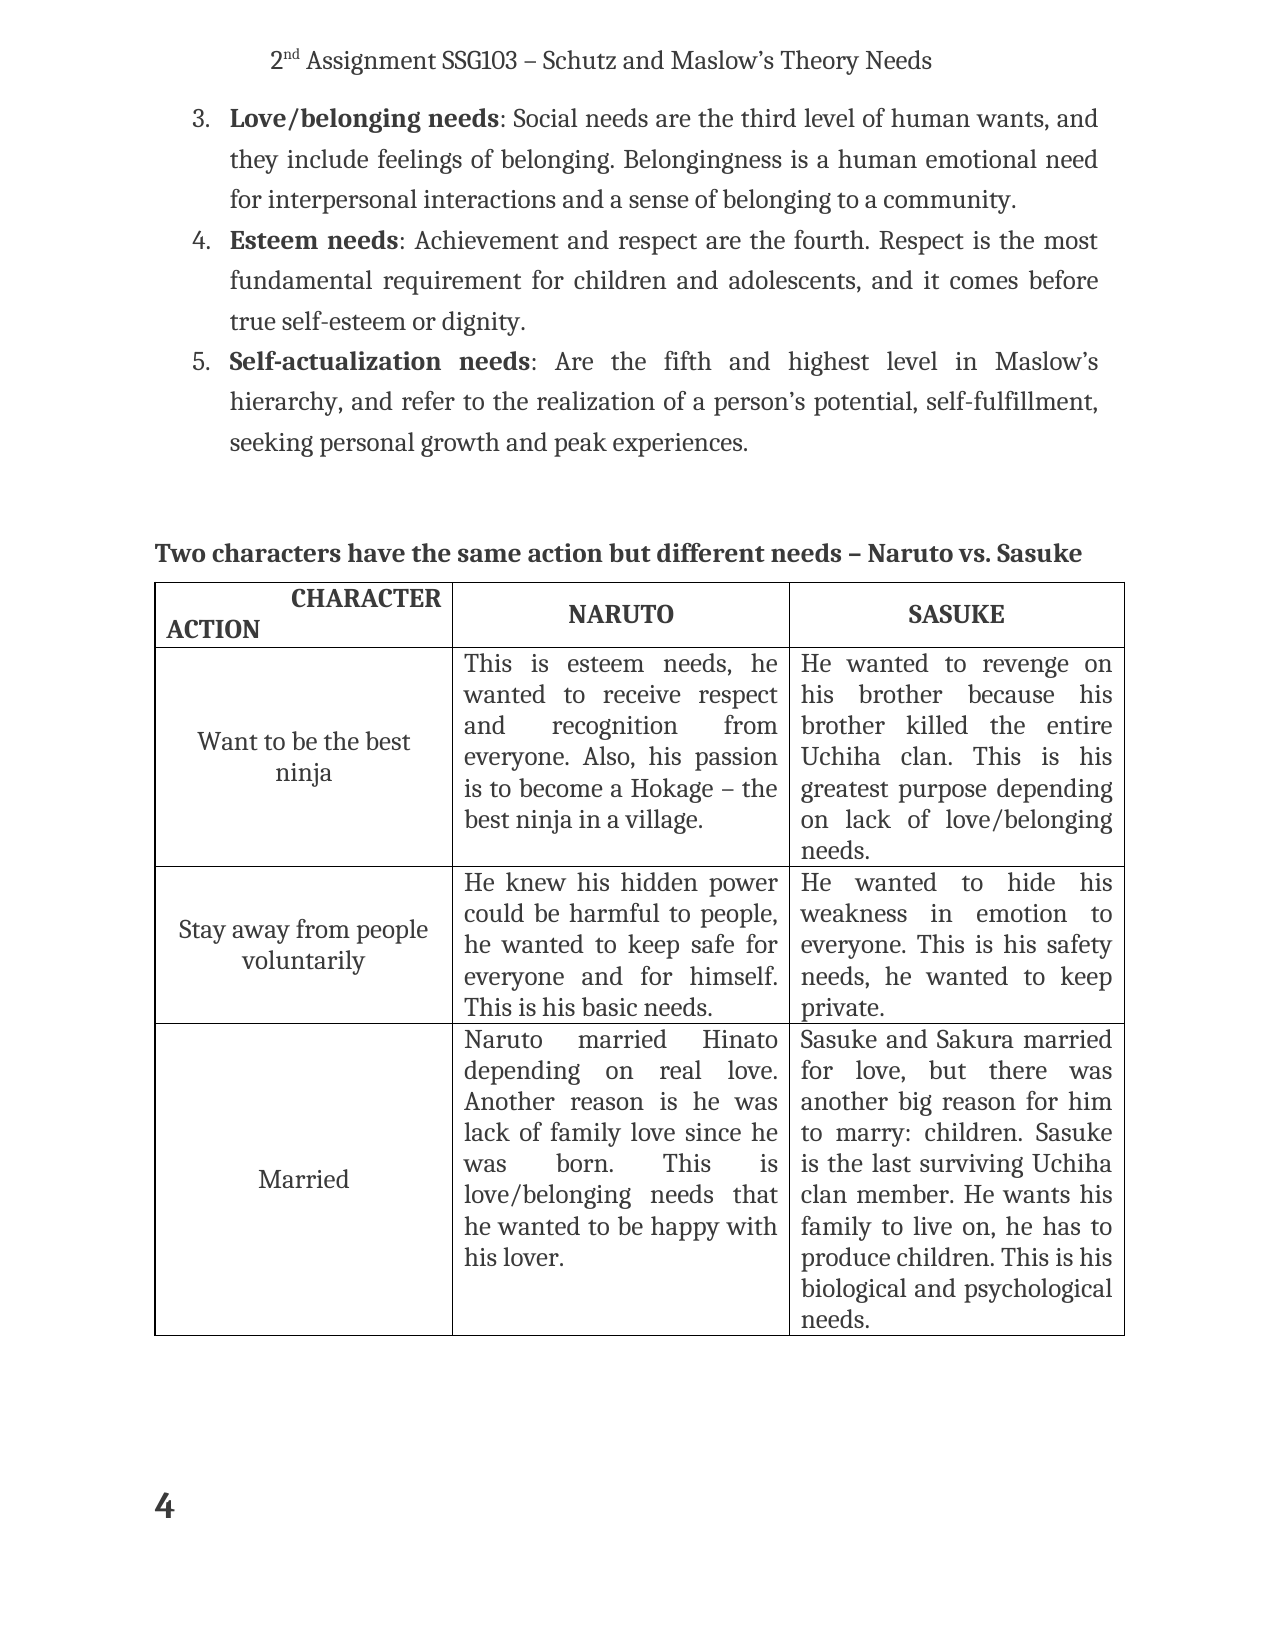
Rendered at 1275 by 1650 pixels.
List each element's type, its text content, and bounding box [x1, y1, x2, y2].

table_cell This is esteem needs, he wanted to receive respect and recognition from everyone. Also, his passion is to become a Hokage – the best ninja in a village. [453, 648, 789, 866]
list Self-actualization needs: Are the fifth and highest level in Maslow’s hierarchy, and refer to the realization of a person’s potential, self-fulfillment, seeking personal growth and peak experiences. [192, 346, 1099, 458]
table_cell Want to be the best ninja [156, 648, 452, 866]
list Love/belonging needs: Social needs are the third level of human wants, and they include feelings of belonging. Belongingness is a human emotional need for interpersonal interactions and a sense of belonging to a community. [192, 103, 1099, 216]
list Esteem needs: Achievement and respect are the fourth. Respect is the most fundamental requirement for children and adolescents, and it comes before true self-esteem or dignity. [192, 225, 1099, 337]
table_cell He wanted to revenge on his brother because his brother killed the entire Uchiha clan. This is his greatest purpose depending on lack of love/belonging needs. [790, 648, 1124, 866]
table_cell He knew his hidden power could be harmful to people, he wanted to keep safe for everyone and for himself. This is his basic needs. [453, 867, 789, 1023]
table_cell He wanted to hide his weakness in emotion to everyone. This is his safety needs, he wanted to keep private. [790, 867, 1124, 1023]
table_cell Married [156, 1024, 452, 1335]
table_cell Naruto married Hinato depending on real love. Another reason is he was lack of family love since he was born. This is love/belonging needs that he wanted to be happy with his lover. [453, 1024, 789, 1335]
table_cell Stay away from people voluntarily [156, 867, 452, 1023]
table_header CHARACTER ACTION [156, 583, 452, 647]
table_header NARUTO [453, 583, 789, 647]
table_cell Sasuke and Sakura married for love, but there was another big reason for him to marry: children. Sasuke is the last surviving Uchiha clan member. He wants his family to live on, he has to produce children. This is his biological and psychological needs. [790, 1024, 1124, 1335]
table_header SASUKE [790, 583, 1124, 647]
subtitle Two characters have the same action but different needs – Naruto vs. Sasuke [154, 538, 1099, 569]
